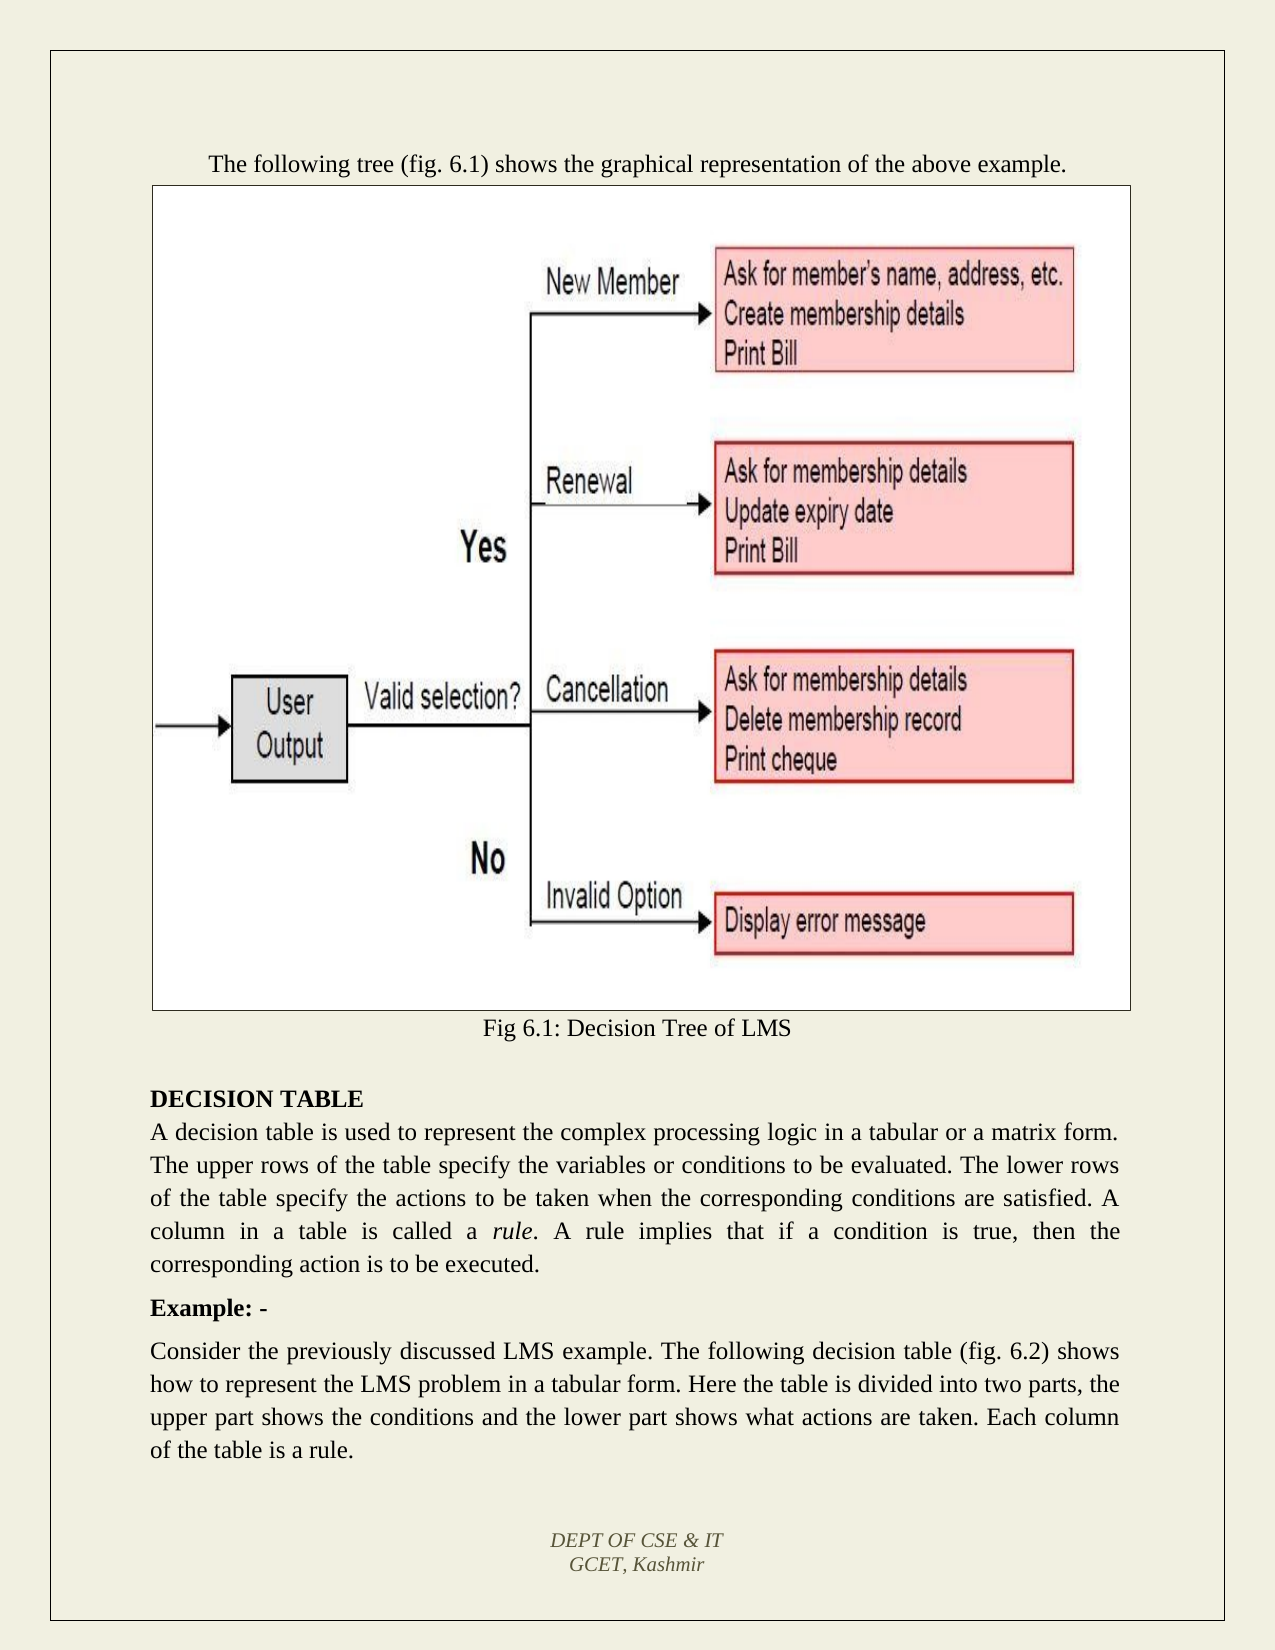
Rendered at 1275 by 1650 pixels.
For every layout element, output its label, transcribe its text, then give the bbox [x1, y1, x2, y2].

text DEPT OF CSE & IT [112, 1528, 1162, 1552]
subtitle Example: - [150, 1293, 1162, 1322]
text A decision table is used to represent the complex processing logic in a tabular or a matrix form. The upper rows of the table specify the variables or conditions to be evaluated. The lower rows of the table specify the actions to be taken when the corresponding conditions are satisfied. A column in a table is called a rule. A rule implies that if a condition is true, then the corresponding action is to be executed. [150, 1117, 1121, 1278]
picture [153, 186, 1130, 1010]
text Consider the previously discussed LMS example. The following decision table (fig. 6.2) shows how to represent the LMS problem in a tabular form. Here the table is divided into two parts, the upper part shows the conditions and the lower part shows what actions are taken. Each column of the table is a rule. [150, 1336, 1121, 1464]
text The following tree (fig. 6.1) shows the graphical representation of the above example. [133, 149, 1142, 178]
text GCET, Kashmir [113, 1552, 1162, 1576]
subtitle DECISION TABLE [150, 1084, 1162, 1113]
